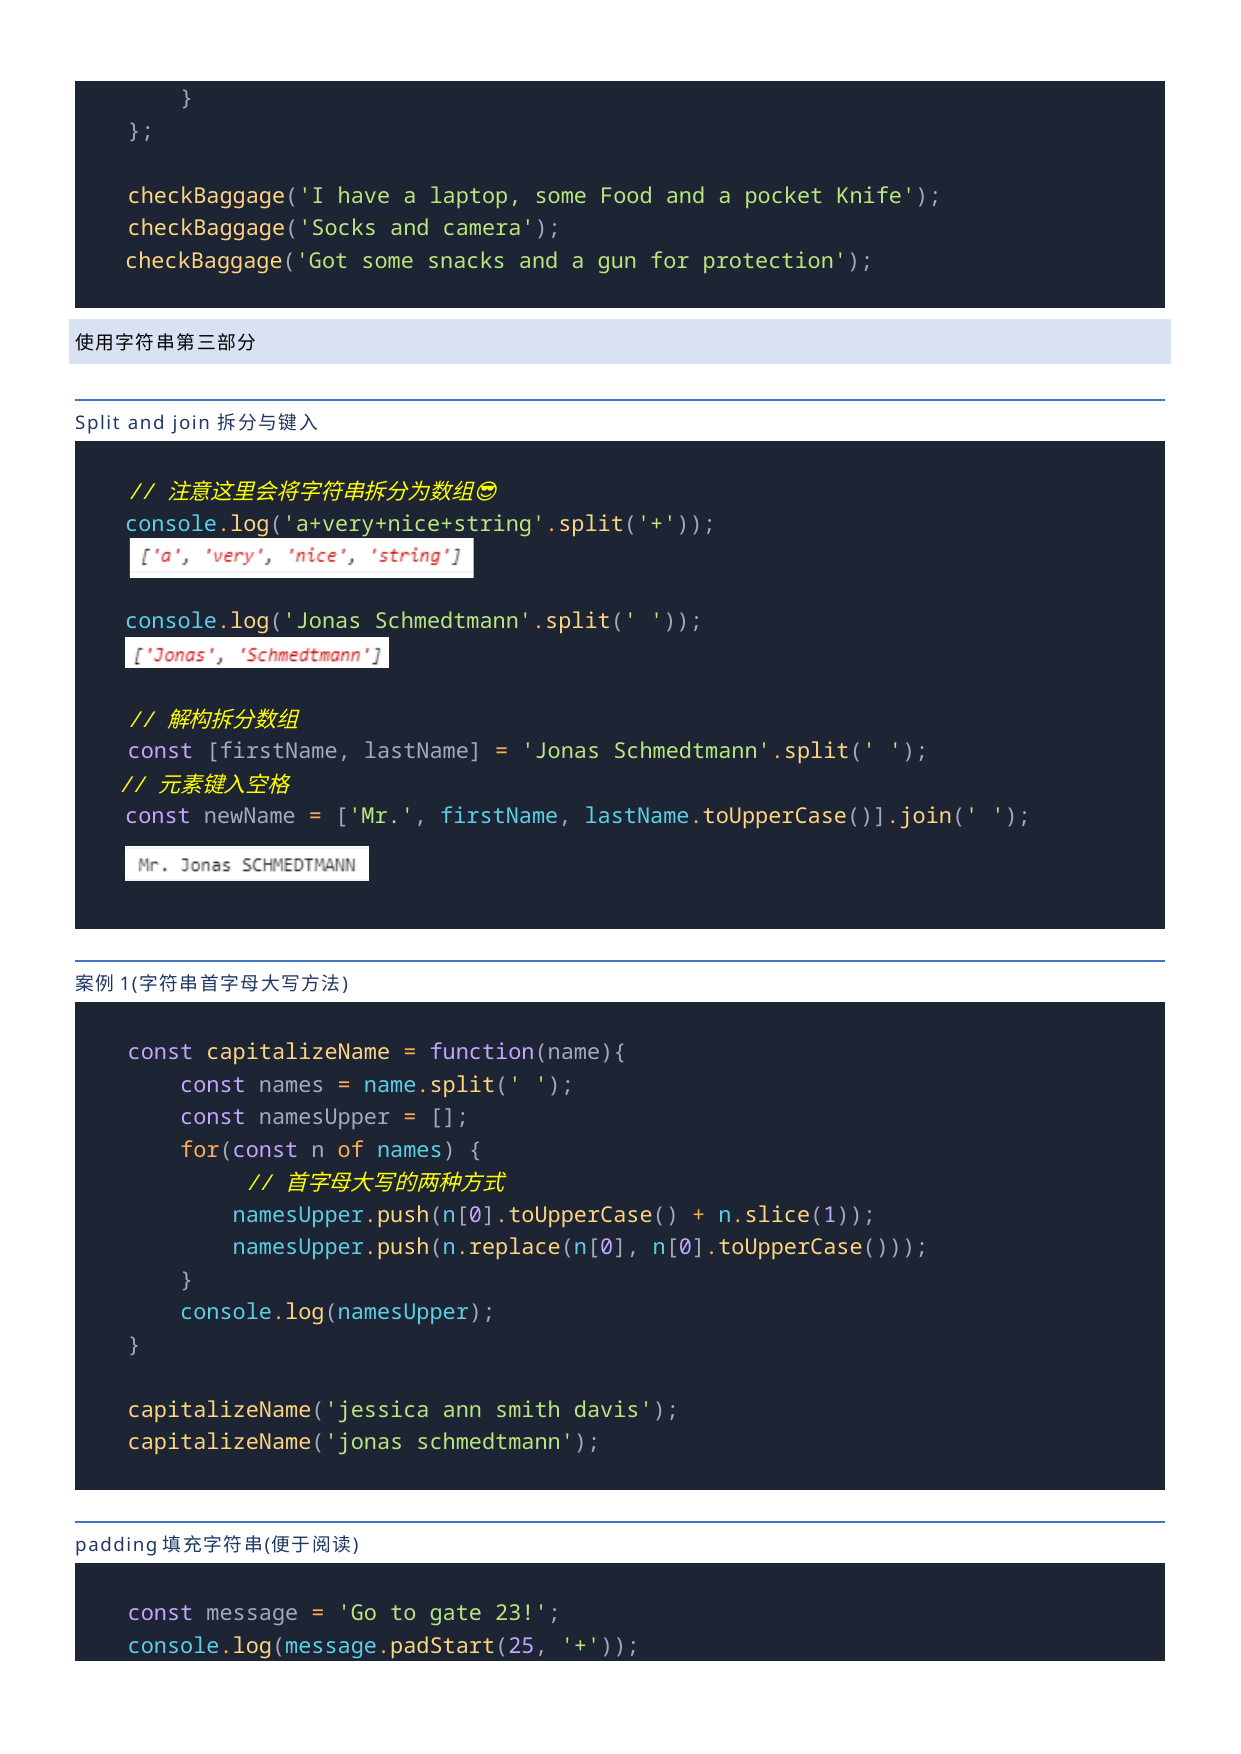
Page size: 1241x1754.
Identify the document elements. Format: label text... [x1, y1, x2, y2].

text console.log(namesUpper); [75, 1295, 1165, 1327]
text console.log(message.padStart(25, '+')); [75, 1628, 1165, 1661]
text // 元素键入空格 [75, 766, 1165, 799]
text } [75, 1262, 1165, 1295]
text // 注意这里会将字符串拆分为数组😎 [75, 474, 1165, 506]
text const message = 'Go to gate 23!'; [75, 1596, 1165, 1628]
text const newName = ['Mr.', firstName, lastName.toUpperCase()].join(' '); [75, 799, 1165, 831]
text for(const n of names) { [75, 1132, 1165, 1165]
text const names = name.split(' '); [75, 1067, 1165, 1100]
text const namesUpper = []; [75, 1100, 1165, 1132]
text namesUpper.push(n.replace(n[0], n[0].toUpperCase())); [75, 1230, 1165, 1262]
subtitle 案例1(字符串首字母大写方法) [75, 962, 1165, 998]
text // 首字母大写的两种方式 [75, 1165, 1165, 1197]
text const [firstName, lastName] = 'Jonas Schmedtmann'.split(' '); [75, 734, 1165, 766]
subtitle Split and join 拆分与键入 [75, 401, 1165, 437]
subtitle 使用字符串第三部分 [75, 325, 1165, 357]
subtitle padding填充字符串(便于阅读) [75, 1523, 1165, 1559]
text }; [75, 113, 1165, 146]
text // 解构拆分数组 [75, 701, 1165, 734]
picture [129, 538, 474, 578]
text const capitalizeName = function(name){ [75, 1035, 1165, 1067]
text } [75, 81, 1165, 113]
text capitalizeName('jonas schmedtmann'); [75, 1425, 1165, 1457]
text namesUpper.push(n[0].toUpperCase() + n.slice(1)); [75, 1197, 1165, 1230]
text checkBaggage('Socks and camera'); [75, 211, 1165, 243]
text console.log('Jonas Schmedtmann'.split(' ')); [75, 604, 1165, 636]
picture [125, 846, 369, 881]
picture [125, 637, 389, 668]
text capitalizeName('jessica ann smith davis'); [75, 1392, 1165, 1425]
text } [75, 1327, 1165, 1360]
text console.log('a+very+nice+string'.split('+')); [75, 506, 1165, 539]
text checkBaggage('I have a laptop, some Food and a pocket Knife'); [75, 178, 1165, 211]
text checkBaggage('Got some snacks and a gun for protection'); [75, 243, 1165, 276]
